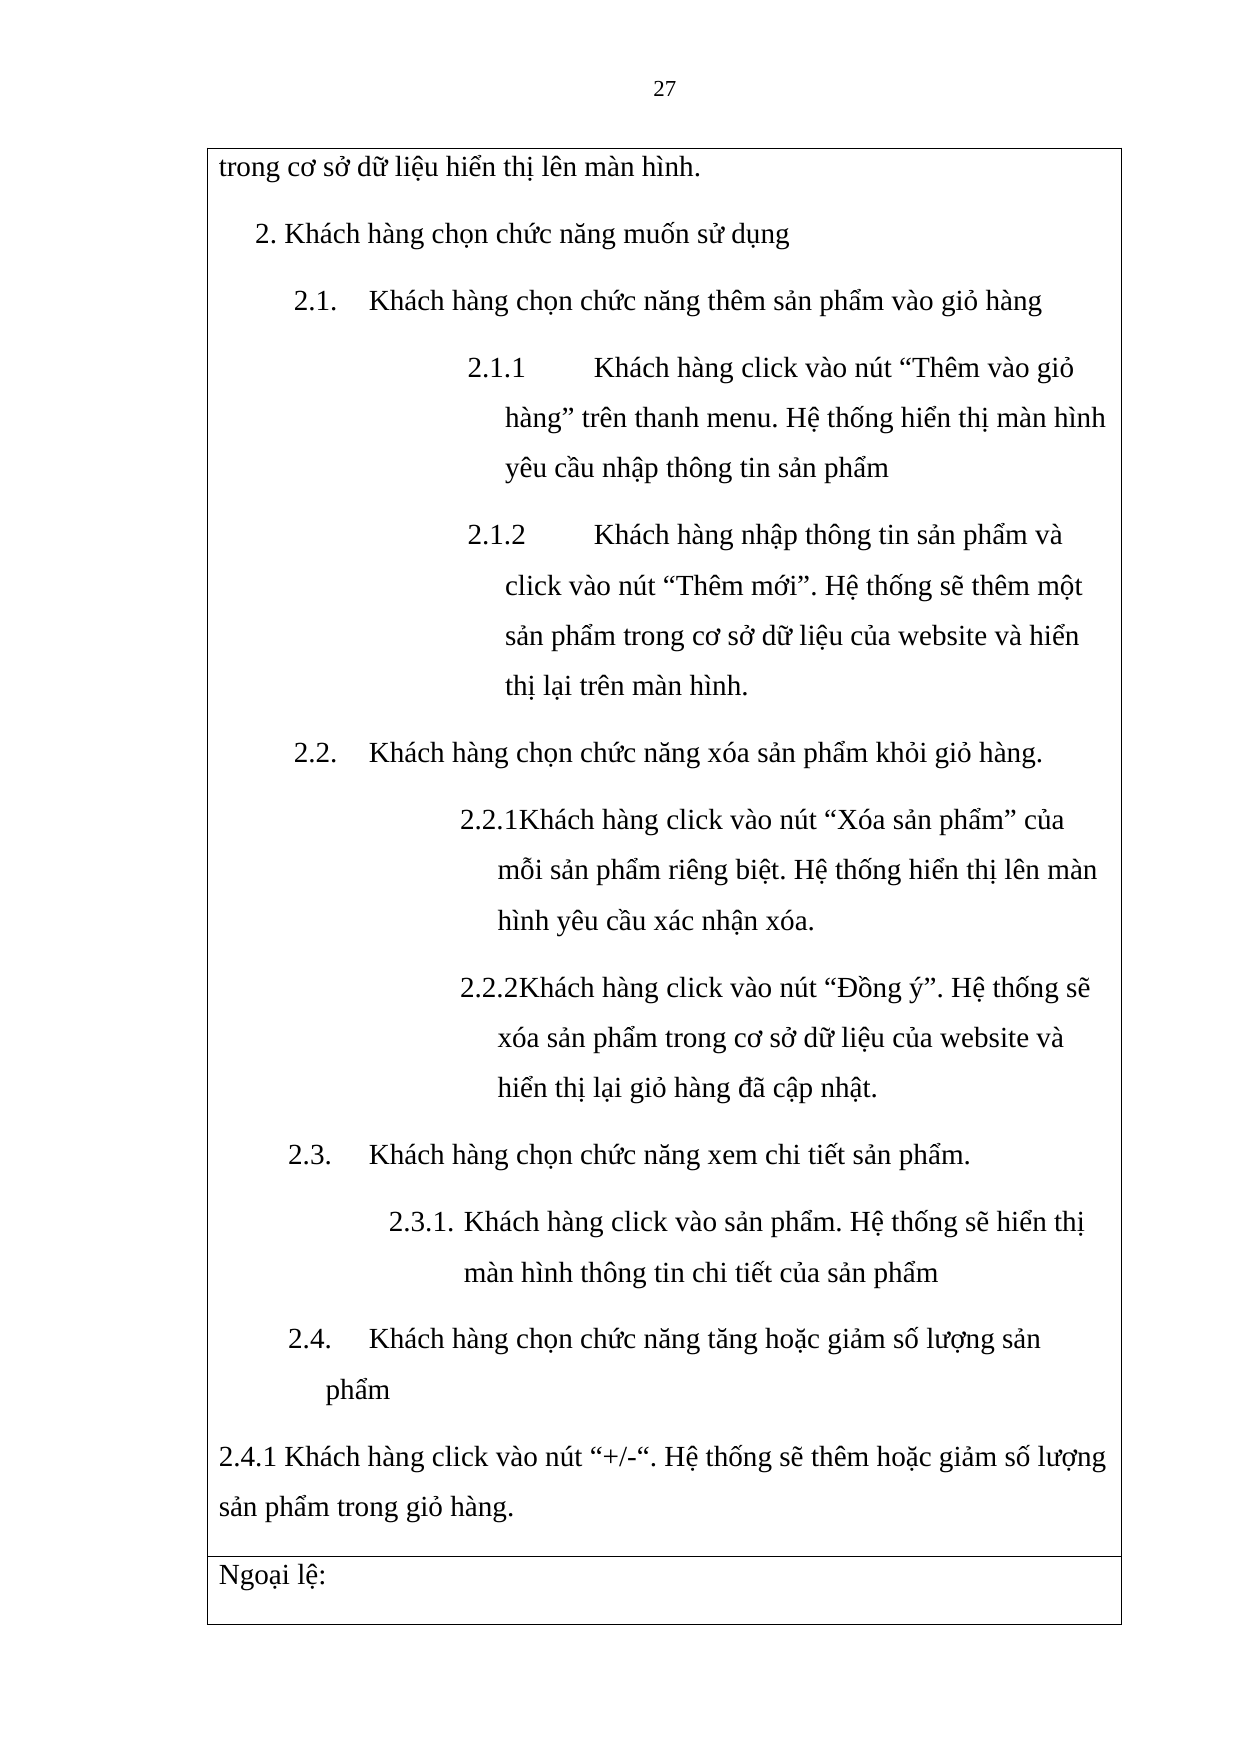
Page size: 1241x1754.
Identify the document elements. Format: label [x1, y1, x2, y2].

table_cell [208, 1557, 1121, 1624]
table_cell [208, 149, 1121, 1556]
